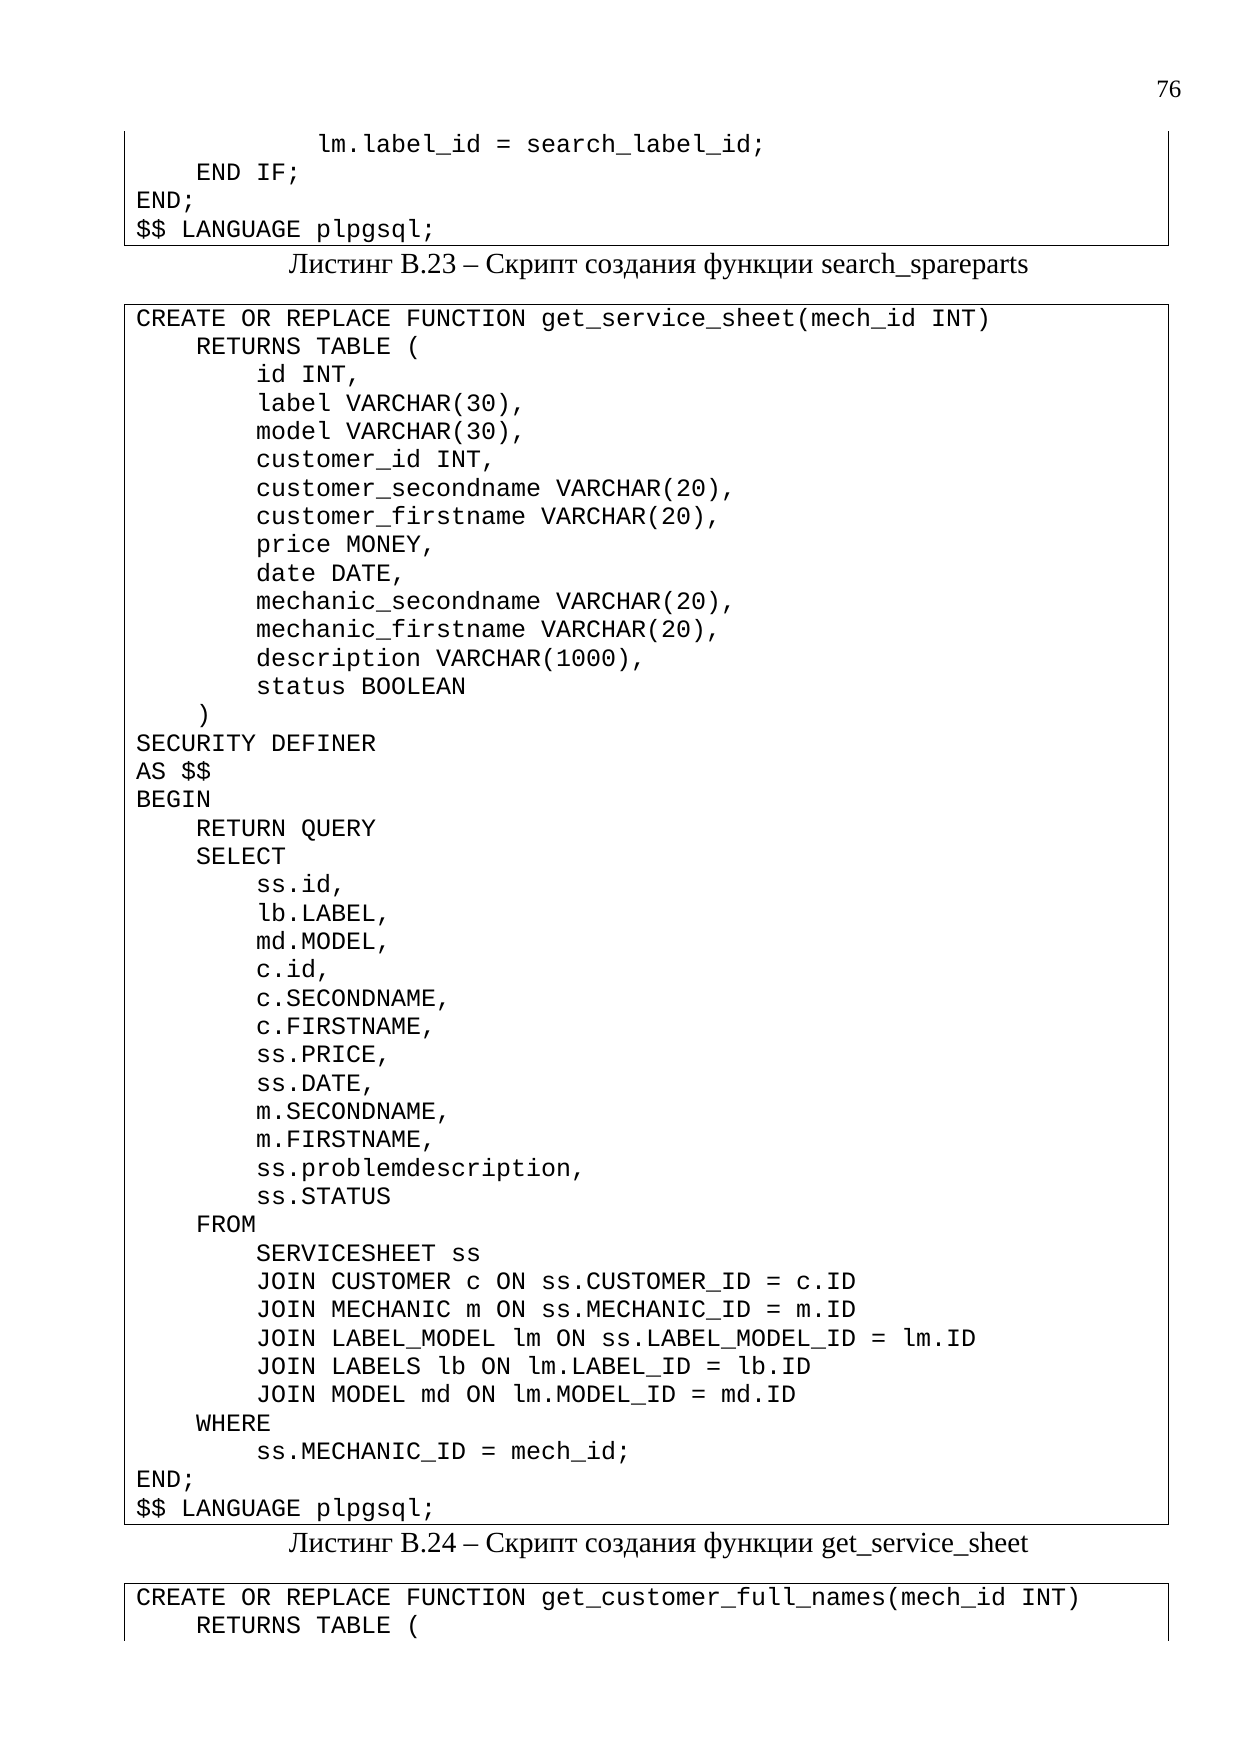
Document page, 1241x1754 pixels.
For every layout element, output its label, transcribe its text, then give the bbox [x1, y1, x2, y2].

table_cell FROM [125, 1212, 1168, 1240]
table_cell SECURITY DEFINER [125, 730, 1168, 759]
table_cell RETURN QUERY [125, 815, 1168, 844]
table_cell ss.MECHANIC_ID = mech_id; [125, 1439, 1168, 1467]
table_cell mechanic_secondname VARCHAR(20), [125, 589, 1168, 617]
table_cell JOIN MODEL md ON lm.MODEL_ID = md.ID [125, 1382, 1168, 1410]
table_cell JOIN LABEL_MODEL lm ON ss.LABEL_MODEL_ID = lm.ID [125, 1325, 1168, 1354]
table_cell lb.LABEL, [125, 900, 1168, 929]
table_cell description VARCHAR(1000), [125, 645, 1168, 674]
table_cell c.SECONDNAME, [125, 985, 1168, 1014]
table_cell model VARCHAR(30), [125, 419, 1168, 447]
table_cell JOIN MECHANIC m ON ss.MECHANIC_ID = m.ID [125, 1297, 1168, 1325]
table_header CREATE OR REPLACE FUNCTION get_customer_full_names(mech_id INT) [125, 1584, 1168, 1613]
table_cell lm.label_id = search_label_id; [125, 131, 1168, 160]
table_cell customer_secondname VARCHAR(20), [125, 475, 1168, 504]
table_cell RETURNS TABLE ( [125, 1613, 1168, 1641]
table_cell m.SECONDNAME, [125, 1099, 1168, 1127]
text Листинг В.24 – Скрипт создания функции get_service_sheet [136, 1525, 1181, 1558]
table_cell RETURNS TABLE ( [125, 334, 1168, 362]
table_cell customer_firstname VARCHAR(20), [125, 504, 1168, 532]
table_cell md.MODEL, [125, 929, 1168, 957]
text Листинг В.23 – Скрипт создания функции search_spareparts [136, 246, 1181, 279]
table_cell END; [125, 1467, 1168, 1495]
table_cell ss.DATE, [125, 1070, 1168, 1099]
table_cell JOIN CUSTOMER c ON ss.CUSTOMER_ID = c.ID [125, 1269, 1168, 1297]
table_cell END; [125, 188, 1168, 216]
table_cell END IF; [125, 160, 1168, 188]
table_cell $$ LANGUAGE plpgsql; [125, 216, 1168, 245]
table_cell price MONEY, [125, 532, 1168, 560]
table_cell $$ LANGUAGE plpgsql; [125, 1495, 1168, 1524]
table_cell SERVICESHEET ss [125, 1240, 1168, 1269]
table_cell WHERE [125, 1410, 1168, 1439]
table_cell JOIN LABELS lb ON lm.LABEL_ID = lb.ID [125, 1354, 1168, 1382]
table_cell ss.PRICE, [125, 1042, 1168, 1070]
table_cell ) [125, 702, 1168, 730]
table_cell AS $$ [125, 759, 1168, 787]
table_cell ss.STATUS [125, 1184, 1168, 1212]
table_cell date DATE, [125, 560, 1168, 589]
table_cell BEGIN [125, 787, 1168, 815]
table_cell id INT, [125, 362, 1168, 390]
table_cell status BOOLEAN [125, 674, 1168, 702]
table_cell m.FIRSTNAME, [125, 1127, 1168, 1155]
table_cell ss.id, [125, 872, 1168, 900]
table_header CREATE OR REPLACE FUNCTION get_service_sheet(mech_id INT) [125, 305, 1168, 334]
table_cell c.id, [125, 957, 1168, 985]
table_cell mechanic_firstname VARCHAR(20), [125, 617, 1168, 645]
table_cell label VARCHAR(30), [125, 390, 1168, 419]
table_cell SELECT [125, 844, 1168, 872]
table_cell customer_id INT, [125, 447, 1168, 475]
table_cell c.FIRSTNAME, [125, 1014, 1168, 1042]
table_cell ss.problemdescription, [125, 1155, 1168, 1184]
